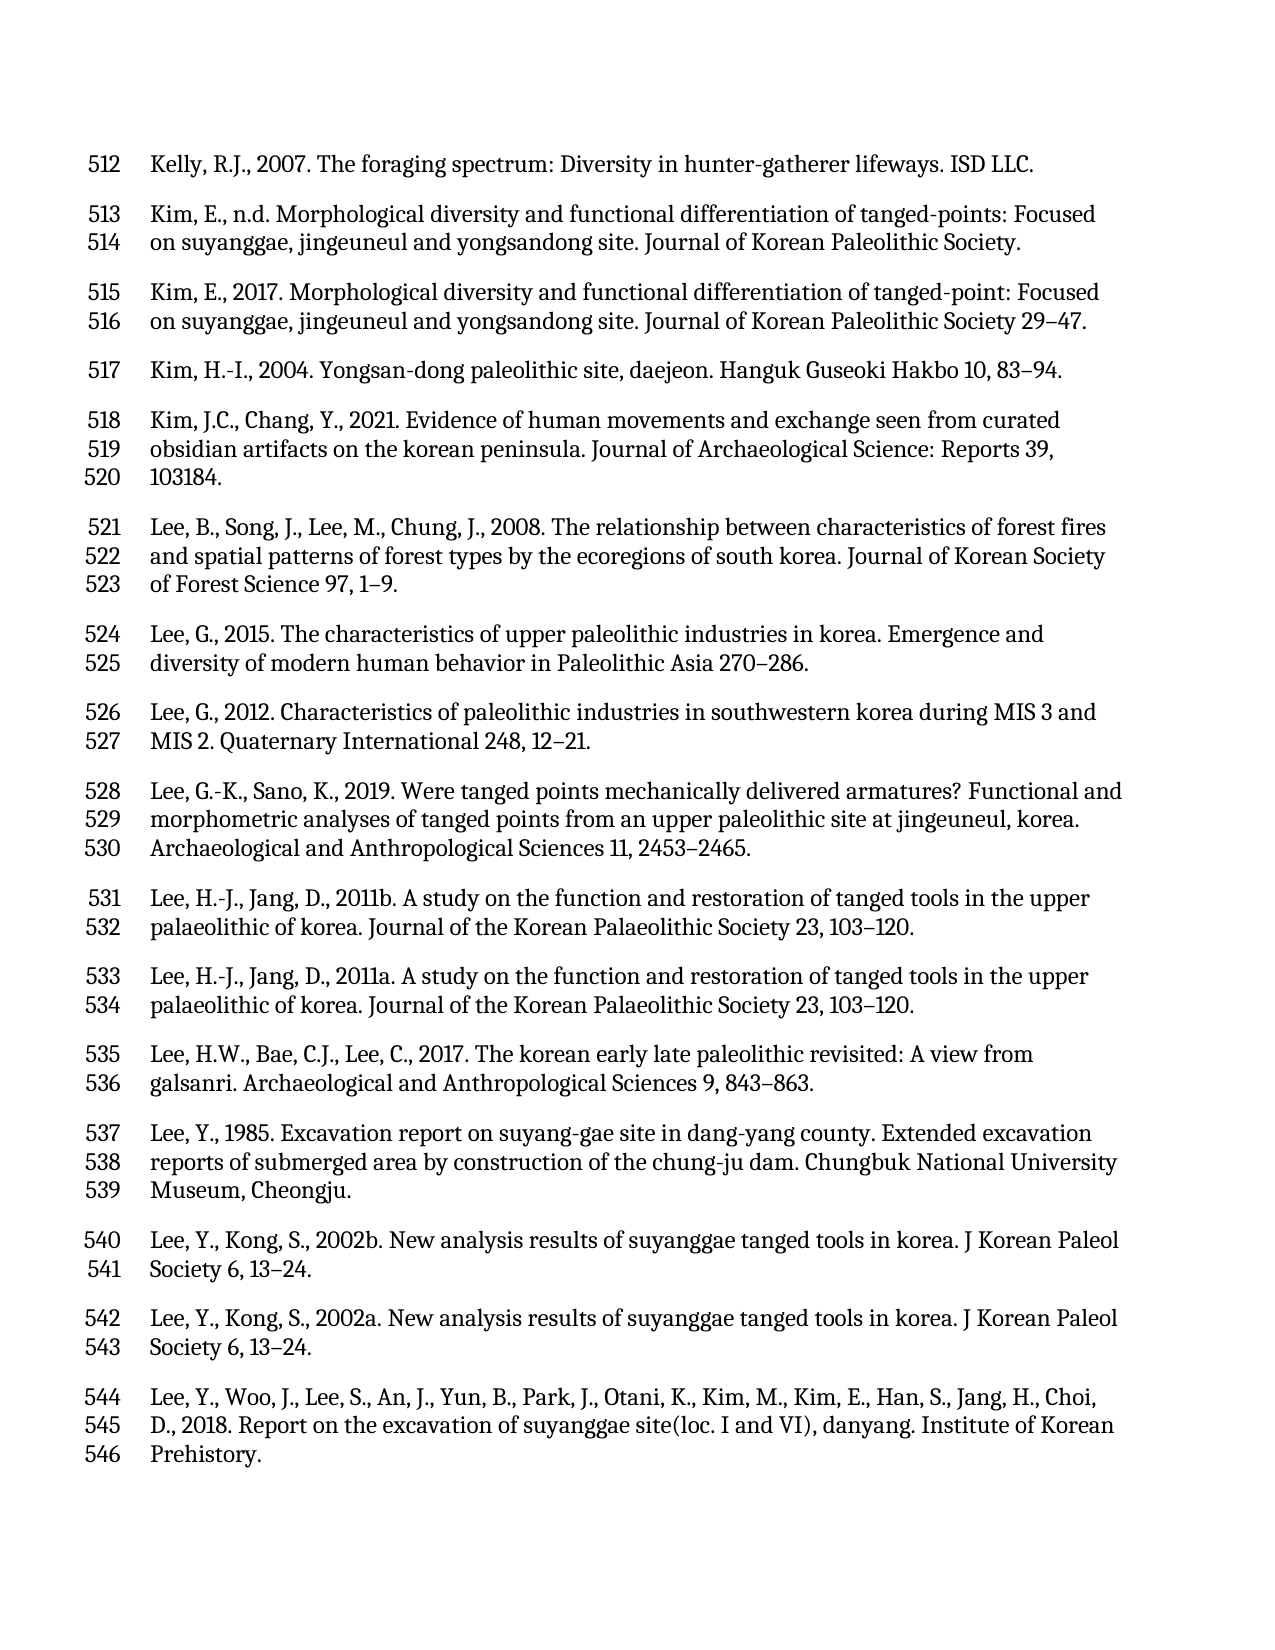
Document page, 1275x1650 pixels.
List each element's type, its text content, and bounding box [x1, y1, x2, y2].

text Lee, G., 2012. Characteristics of paleolithic industries in southwestern korea during MIS 3 and MIS 2. Quaternary International 248, 12–21. [150, 698, 1125, 756]
text Lee, H.-J., Jang, D., 2011b. A study on the function and restoration of tanged tools in the upper palaeolithic of korea. Journal of the Korean Palaeolithic Society 23, 103–120. [150, 884, 1125, 941]
text Lee, B., Song, J., Lee, M., Chung, J., 2008. The relationship between characteristics of forest fires and spatial patterns of forest types by the ecoregions of south korea. Journal of Korean Society of Forest Science 97, 1–9. [150, 513, 1125, 599]
text Lee, Y., Kong, S., 2002a. New analysis results of suyanggae tanged tools in korea. J Korean Paleol Society 6, 13–24. [150, 1304, 1125, 1362]
text Kim, E., 2017. Morphological diversity and functional differentiation of tanged-point: Focused on suyanggae, jingeuneul and yongsandong site. Journal of Korean Paleolithic Society 29–47. [150, 278, 1125, 335]
text Kim, J.C., Chang, Y., 2021. Evidence of human movements and exchange seen from curated obsidian artifacts on the korean peninsula. Journal of Archaeological Science: Reports 39, 103184. [150, 406, 1125, 492]
text Lee, H.-J., Jang, D., 2011a. A study on the function and restoration of tanged tools in the upper palaeolithic of korea. Journal of the Korean Palaeolithic Society 23, 103–120. [150, 962, 1125, 1019]
text Kim, E., n.d. Morphological diversity and functional differentiation of tanged-points: Focused on suyanggae, jingeuneul and yongsandong site. Journal of Korean Paleolithic Society. [150, 199, 1125, 257]
text Lee, H.W., Bae, C.J., Lee, C., 2017. The korean early late paleolithic revisited: A view from galsanri. Archaeological and Anthropological Sciences 9, 843–863. [150, 1040, 1125, 1098]
text Lee, G., 2015. The characteristics of upper paleolithic industries in korea. Emergence and diversity of modern human behavior in Paleolithic Asia 270–286. [150, 620, 1125, 677]
text Kim, H.-I., 2004. Yongsan-dong paleolithic site, daejeon. Hanguk Guseoki Hakbo 10, 83–94. [150, 356, 1125, 385]
text Lee, Y., 1985. Excavation report on suyang-gae site in dang-yang county. Extended excavation reports of submerged area by construction of the chung-ju dam. Chungbuk National University Museum, Cheongju. [150, 1119, 1125, 1205]
text Lee, G.-K., Sano, K., 2019. Were tanged points mechanically delivered armatures? Functional and morphometric analyses of tanged points from an upper paleolithic site at jingeuneul, korea. Archaeological and Anthropological Sciences 11, 2453–2465. [150, 777, 1125, 863]
text Lee, Y., Woo, J., Lee, S., An, J., Yun, B., Park, J., Otani, K., Kim, M., Kim, E., Han, S., Jang, H., Choi, D., 2018. Report on the excavation of suyanggae site(loc. I and VI), danyang. Institute of Korean Prehistory. [150, 1382, 1125, 1469]
text Kelly, R.J., 2007. The foraging spectrum: Diversity in hunter-gatherer lifeways. ISD LLC. [150, 150, 1125, 179]
text Lee, Y., Kong, S., 2002b. New analysis results of suyanggae tanged tools in korea. J Korean Paleol Society 6, 13–24. [150, 1226, 1125, 1283]
